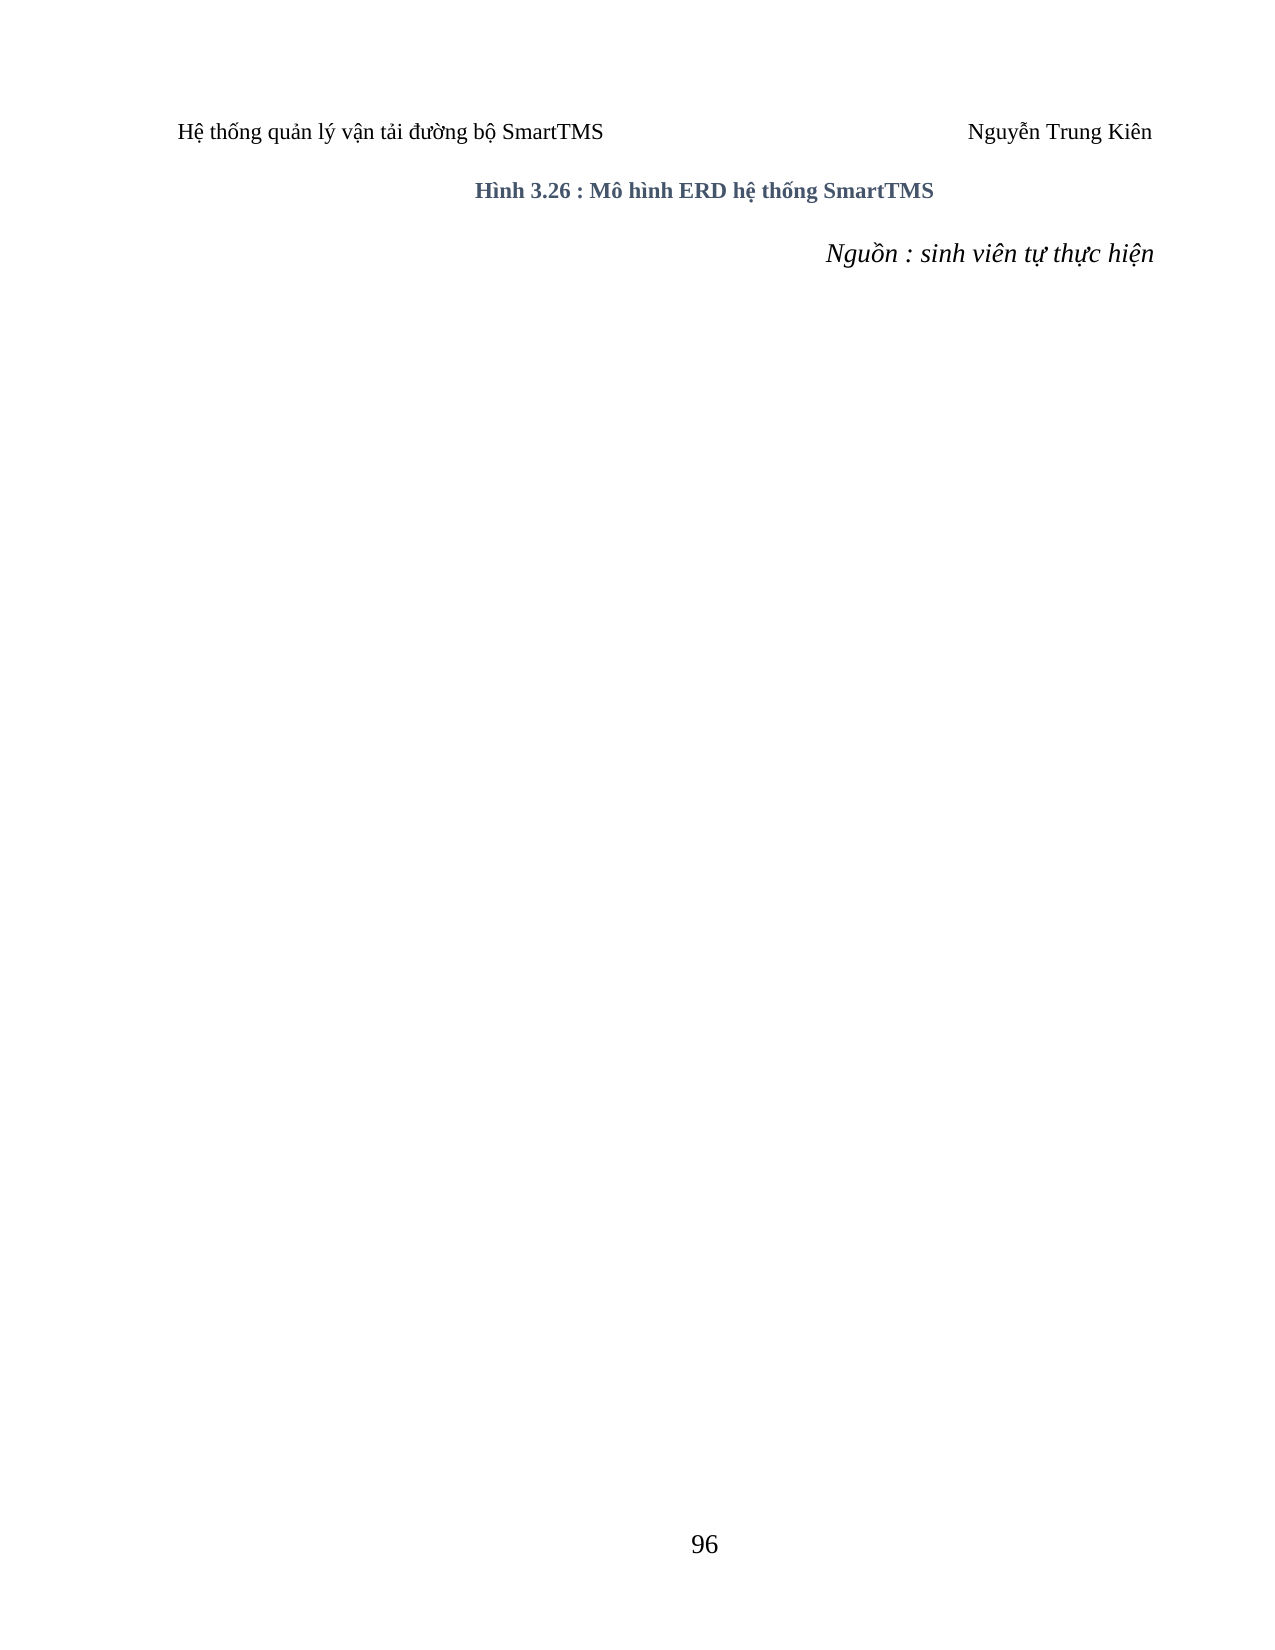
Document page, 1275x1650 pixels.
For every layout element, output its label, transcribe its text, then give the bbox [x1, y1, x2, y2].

text Nguồn : sinh viên tự thực hiện [177, 237, 1157, 269]
